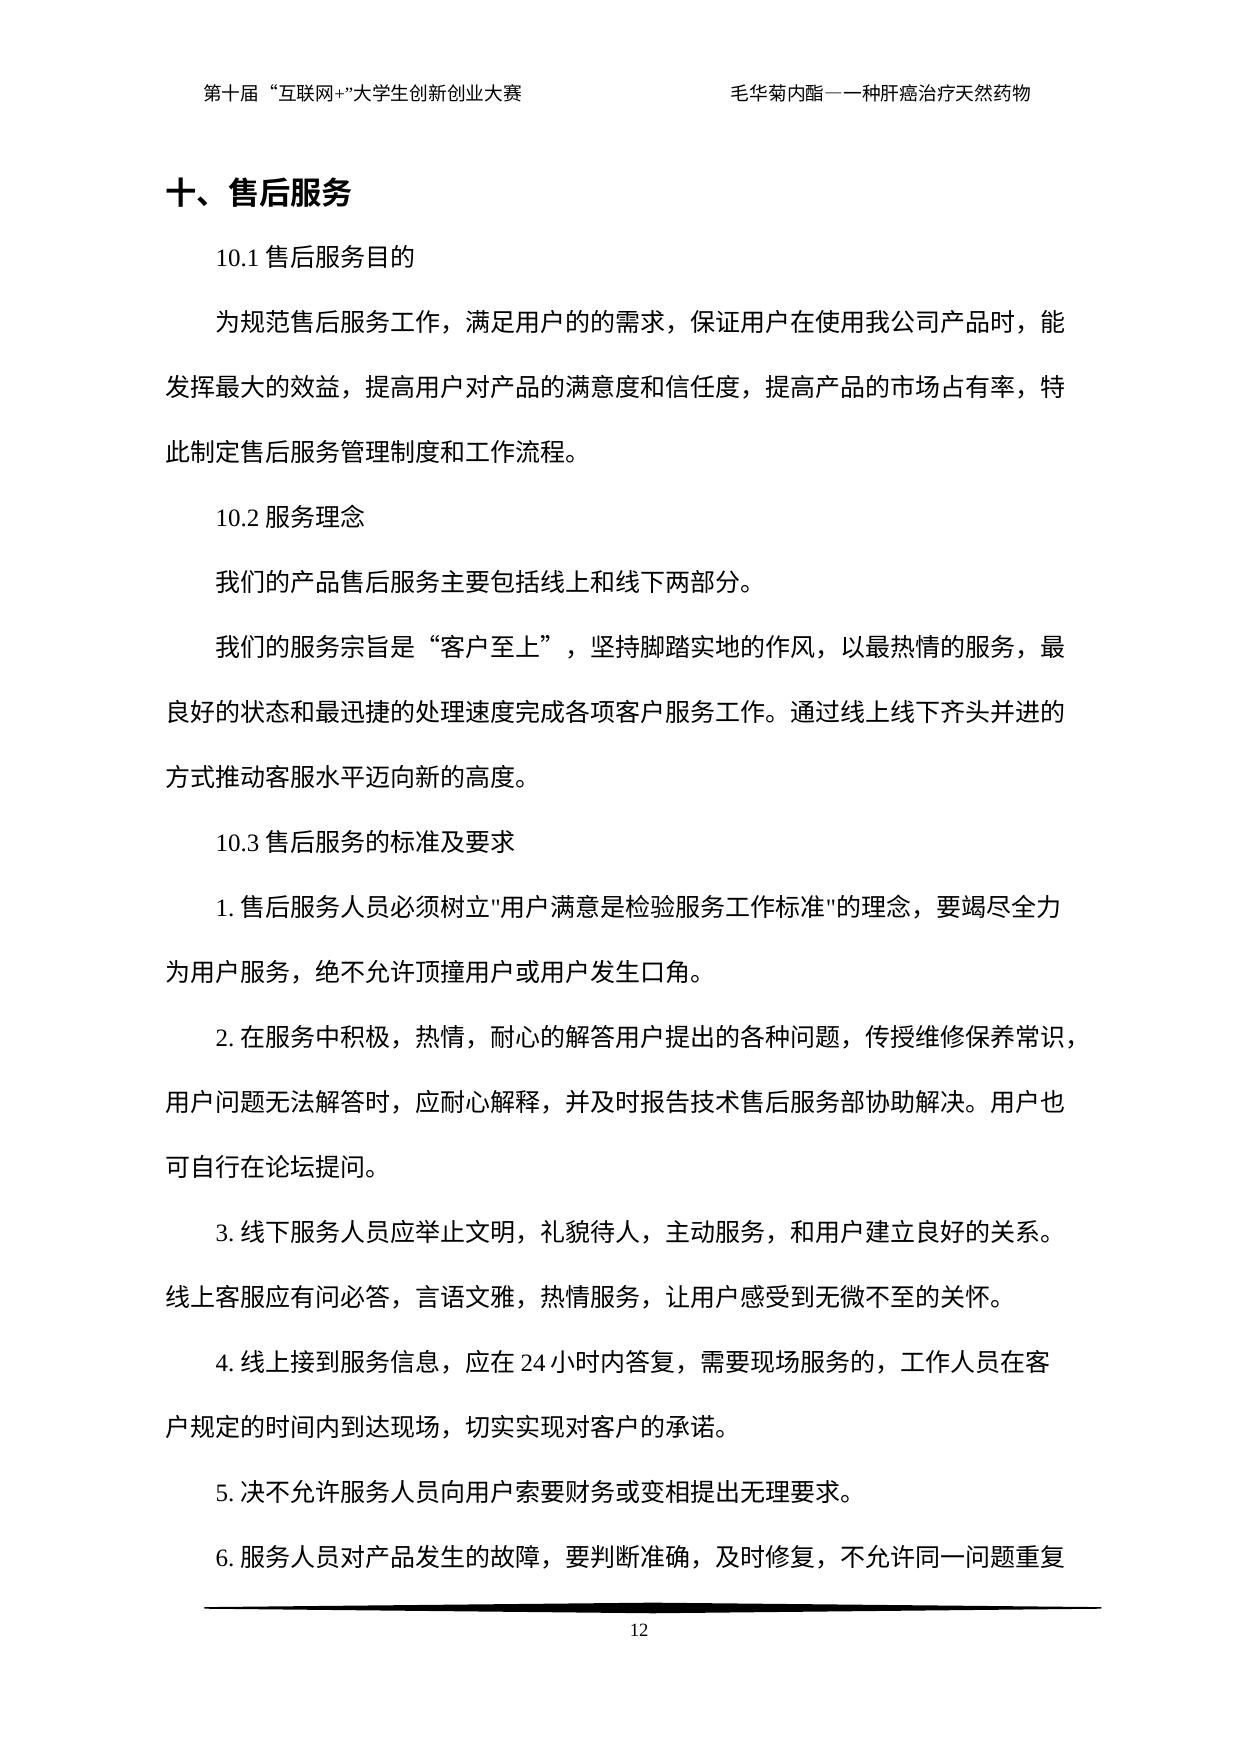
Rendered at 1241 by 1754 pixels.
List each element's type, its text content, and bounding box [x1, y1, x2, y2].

text 我们的产品售后服务主要包括线上和线下两部分。 [165, 548, 1075, 613]
text 4. 线上接到服务信息，应在24小时内答复，需要现场服务的，工作人员在客户规定的时间内到达现场，切实实现对客户的承诺。 [165, 1328, 1075, 1458]
subtitle 10.2 服务理念 [165, 483, 1075, 548]
text 2. 在服务中积极，热情，耐心的解答用户提出的各种问题，传授维修保养常识，用户问题无法解答时，应耐心解释，并及时报告技术售后服务部协助解决。用户也可自行在论坛提问。 [165, 1003, 1075, 1198]
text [165, 1523, 1075, 1588]
text 1. 售后服务人员必须树立"用户满意是检验服务工作标准"的理念，要竭尽全力为用户服务，绝不允许顶撞用户或用户发生口角。 [165, 873, 1075, 1003]
subtitle 10.3 售后服务的标准及要求 [165, 808, 1075, 873]
text 5. 决不允许服务人员向用户索要财务或变相提出无理要求。 [165, 1458, 1075, 1523]
text 为规范售后服务工作，满足用户的的需求，保证用户在使用我公司产品时，能发挥最大的效益，提高用户对产品的满意度和信任度，提高产品的市场占有率，特此制定售后服务管理制度和工作流程。 [165, 288, 1075, 483]
subtitle 10.1 售后服务目的 [165, 223, 1075, 288]
subtitle 十、售后服务 [165, 158, 1075, 223]
text 我们的服务宗旨是“客户至上”，坚持脚踏实地的作风，以最热情的服务，最良好的状态和最迅捷的处理速度完成各项客户服务工作。通过线上线下齐头并进的方式推动客服水平迈向新的高度。 [165, 613, 1075, 808]
text 3. 线下服务人员应举止文明，礼貌待人，主动服务，和用户建立良好的关系。线上客服应有问必答，言语文雅，热情服务，让用户感受到无微不至的关怀。 [165, 1198, 1075, 1328]
